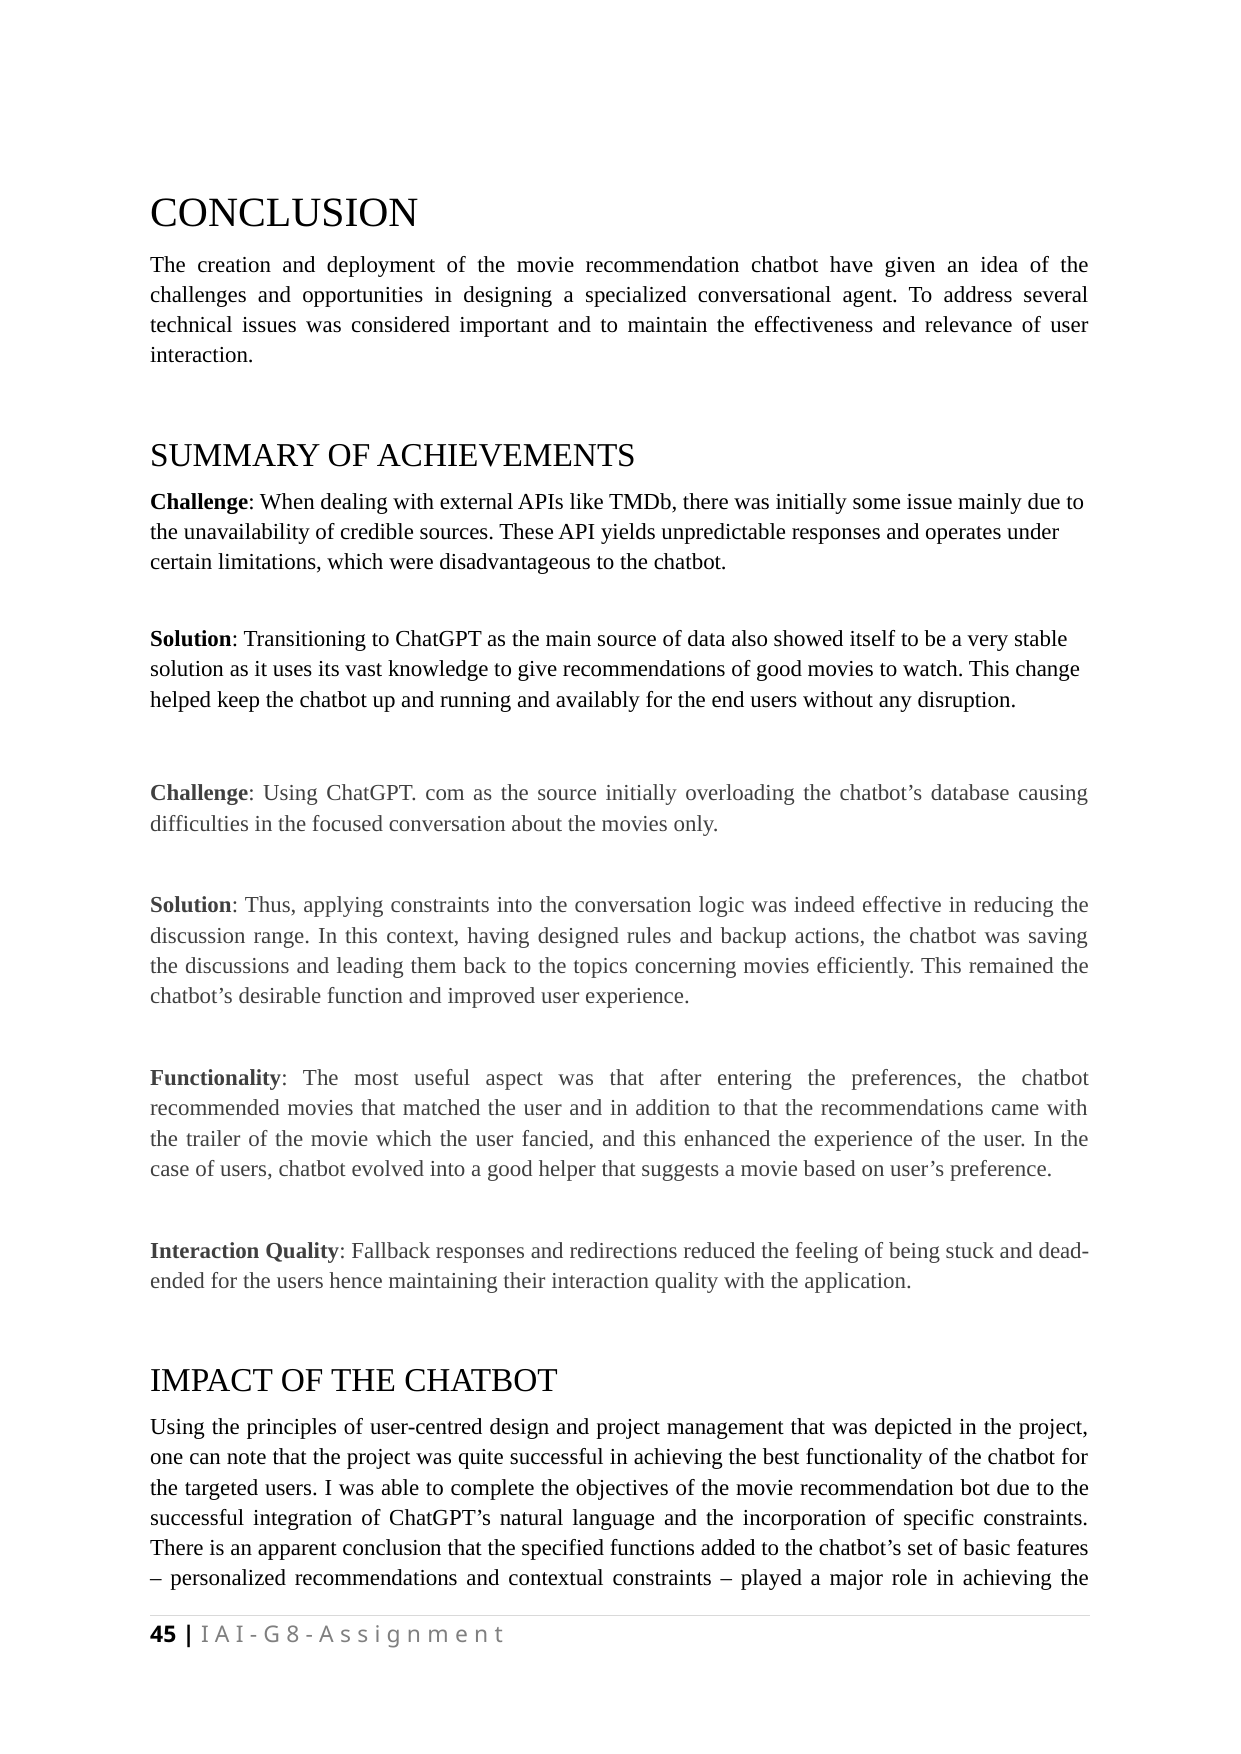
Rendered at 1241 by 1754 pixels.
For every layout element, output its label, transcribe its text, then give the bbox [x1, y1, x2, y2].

text The creation and deployment of the movie recommendation chatbot have given an idea of the challenges and opportunities in designing a specialized conversational agent. To address several technical issues was considered important and to maintain the effectiveness and relevance of user interaction. [150, 251, 1090, 368]
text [150, 1413, 1090, 1591]
subtitle SUMMARY OF ACHIEVEMENTS [150, 435, 1090, 474]
subtitle IMPACT OF THE CHATBOT [150, 1361, 1090, 1399]
text Functionality: The most useful aspect was that after entering the preferences, the chatbot recommended movies that matched the user and in addition to that the recommendations came with the trailer of the movie which the user fancied, and this enhanced the experience of the user. In the case of users, chatbot evolved into a good helper that suggests a movie based on user’s preference. [150, 1029, 1090, 1181]
subtitle CONCLUSION [150, 187, 1090, 235]
text Challenge: When dealing with external APIs like TMDb, there was initially some issue mainly due to the unavailability of credible sources. These API yields unpredictable responses and operates under certain limitations, which were disadvantageous to the chatbot. [150, 488, 1090, 574]
text Challenge: Using ChatGPT. com as the source initially overloading the chatbot’s database causing difficulties in the focused conversation about the movies only. [150, 779, 1090, 836]
text Solution: Thus, applying constraints into the conversation logic was indeed effective in reducing the discussion range. In this context, having designed rules and backup actions, the chatbot was saving the discussions and leading them back to the topics concerning movies efficiently. This remained the chatbot’s desirable function and improved user experience. [150, 856, 1090, 1008]
text Solution: Transitioning to ChatGPT as the main source of data also showed itself to be a very stable solution as it uses its vast knowledge to give recommendations of good movies to watch. This change helped keep the chatbot up and running and availably for the end users without any disruption. [150, 595, 1090, 712]
text Interaction Quality: Fallback responses and redirections reduced the feeling of being stuck and dead-ended for the users hence maintaining their interaction quality with the application. [150, 1202, 1090, 1293]
